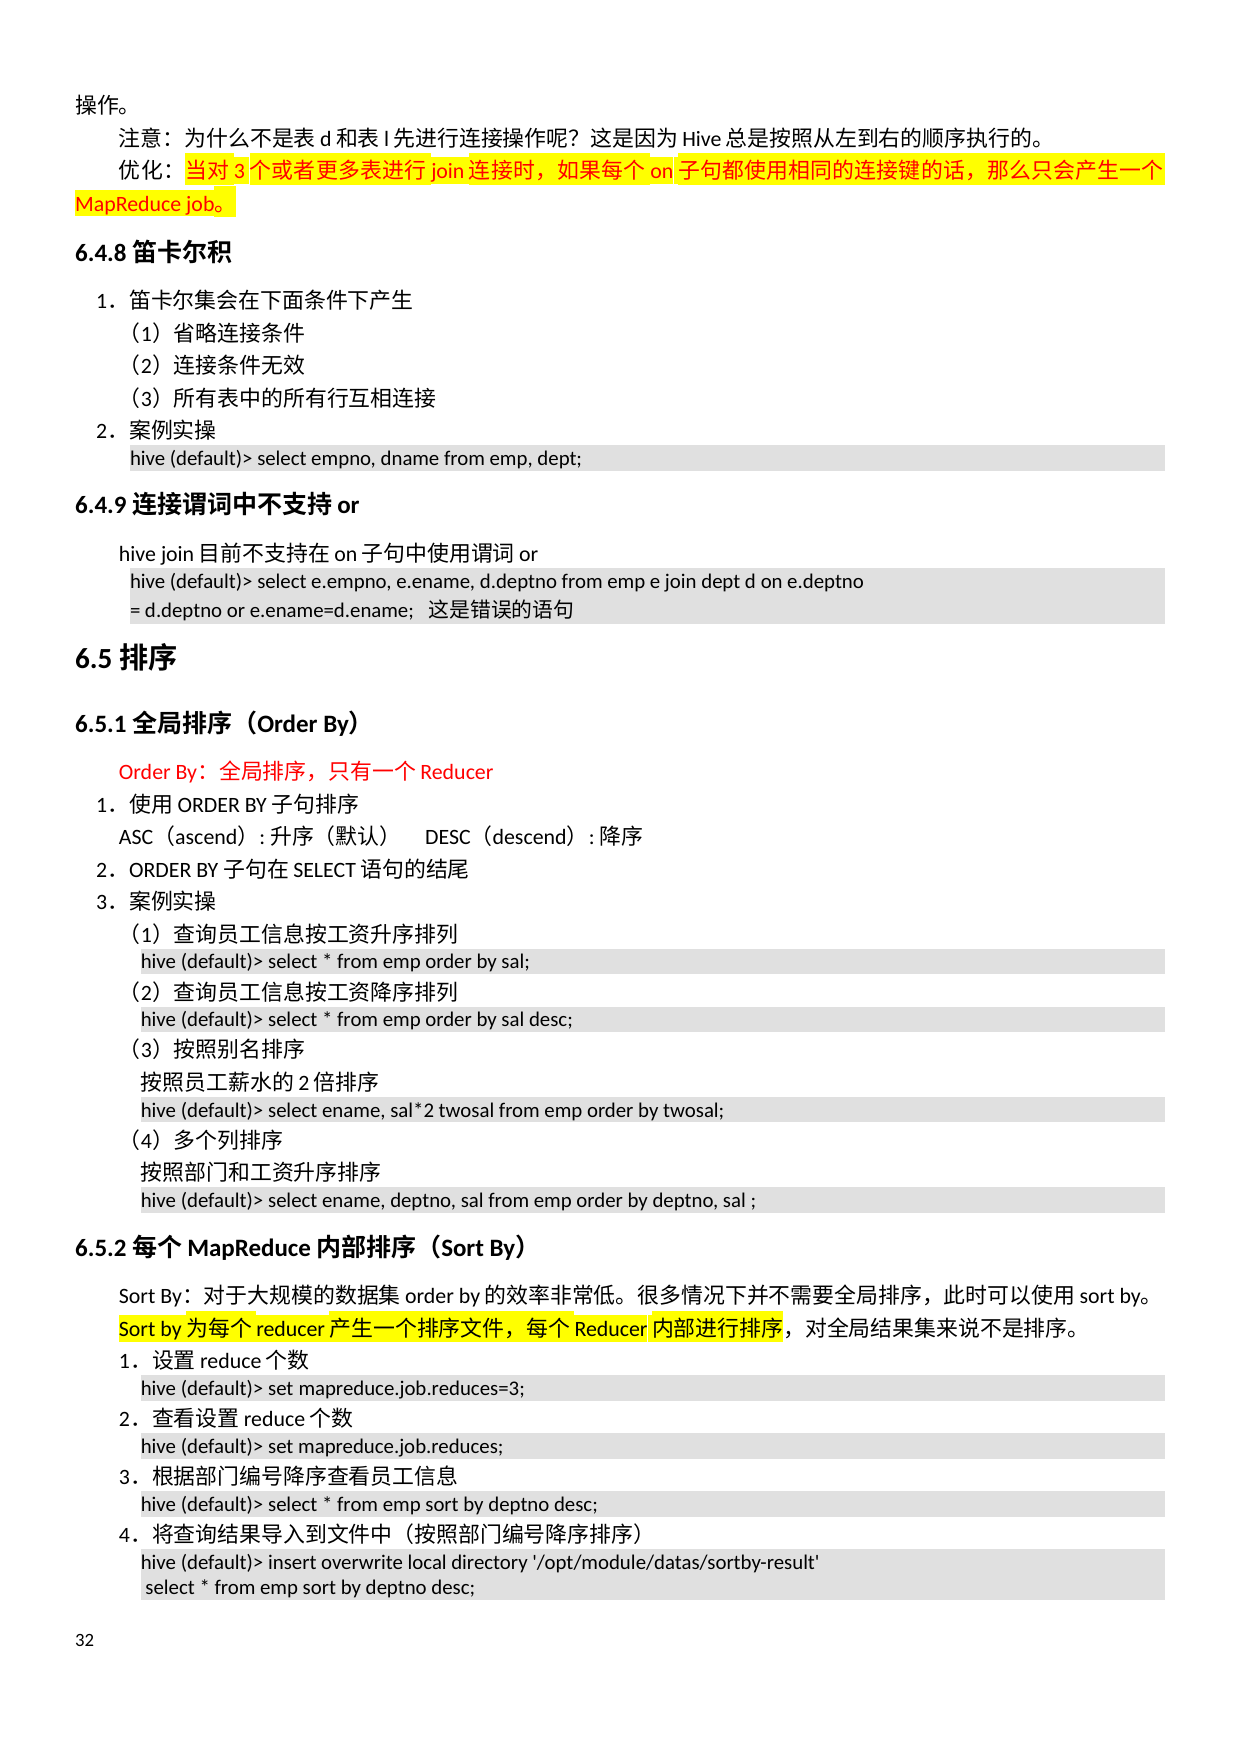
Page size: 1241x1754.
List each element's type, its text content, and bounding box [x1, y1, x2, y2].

text 按照员工薪水的2倍排序 [75, 1064, 1165, 1097]
text 3．案例实操 [75, 884, 1165, 916]
text （1）查询员工信息按工资升序排列 [75, 916, 1165, 949]
text 优化：当对3个或者更多表进行join连接时，如果每个on子句都使用相同的连接键的话，那么只会产生一个MapReduce job。 [75, 153, 1165, 218]
text hive (default)> select ename, sal*2 twosal from emp order by twosal; [141, 1097, 1165, 1122]
text 2．案例实操 [75, 413, 1165, 445]
text hive (default)> select * from emp sort by deptno desc; [141, 1491, 1165, 1517]
text （2）查询员工信息按工资降序排列 [75, 974, 1165, 1007]
text （1）省略连接条件 [75, 315, 1165, 348]
text 2．查看设置reduce个数 [75, 1401, 1165, 1433]
text hive (default)> insert overwrite local directory '/opt/module/datas/sortby-result' [141, 1549, 1165, 1574]
text = d.deptno or e.ename=d.ename; 这是错误的语句 [130, 593, 1165, 624]
text hive (default)> set mapreduce.job.reduces=3; [141, 1375, 1165, 1401]
text （4）多个列排序 [75, 1122, 1165, 1155]
text ASC（ascend）: 升序（默认） DESC（descend）: 降序 [75, 819, 1165, 851]
text hive (default)> select * from emp order by sal desc; [141, 1007, 1165, 1032]
text hive join目前不支持在on子句中使用谓词or [75, 536, 1165, 568]
text 1．使用 ORDER BY 子句排序 [75, 786, 1165, 819]
text hive (default)> select e.empno, e.ename, d.deptno from emp e join dept d on e.deptno [130, 568, 1165, 593]
text 1．设置reduce个数 [75, 1343, 1165, 1375]
subtitle 6.5.1 全局排序（Order By） [75, 689, 1165, 754]
text 2．ORDER BY 子句在SELECT语句的结尾 [75, 851, 1165, 884]
text 1．笛卡尔集会在下面条件下产生 [75, 283, 1165, 315]
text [75, 88, 1165, 120]
subtitle 6.5 排序 [75, 624, 1165, 689]
text hive (default)> select * from emp order by sal; [141, 949, 1165, 974]
text hive (default)> select ename, deptno, sal from emp order by deptno, sal ; [141, 1187, 1165, 1213]
text 注意：为什么不是表d和表l先进行连接操作呢？这是因为Hive总是按照从左到右的顺序执行的。 [75, 120, 1165, 153]
text hive (default)> select empno, dname from emp, dept; [130, 445, 1165, 471]
text hive (default)> set mapreduce.job.reduces; [141, 1433, 1165, 1459]
text （2）连接条件无效 [75, 348, 1165, 380]
text Order By：全局排序，只有一个Reducer [75, 754, 1165, 786]
text Sort By：对于大规模的数据集order by的效率非常低。很多情况下并不需要全局排序，此时可以使用sort by。 [75, 1278, 1165, 1310]
text 4．将查询结果导入到文件中（按照部门编号降序排序） [75, 1517, 1165, 1549]
text 3．根据部门编号降序查看员工信息 [75, 1459, 1165, 1491]
text 按照部门和工资升序排序 [75, 1155, 1165, 1187]
text select * from emp sort by deptno desc; [141, 1574, 1165, 1600]
subtitle 6.5.2 每个MapReduce内部排序（Sort By） [75, 1213, 1165, 1278]
text Sort by为每个reducer产生一个排序文件，每个Reducer内部进行排序，对全局结果集来说不是排序。 [75, 1310, 1165, 1343]
subtitle 6.4.9 连接谓词中不支持or [75, 471, 1165, 536]
text （3）按照别名排序 [75, 1032, 1165, 1064]
subtitle 6.4.8 笛卡尔积 [75, 218, 1165, 283]
text （3）所有表中的所有行互相连接 [75, 380, 1165, 413]
